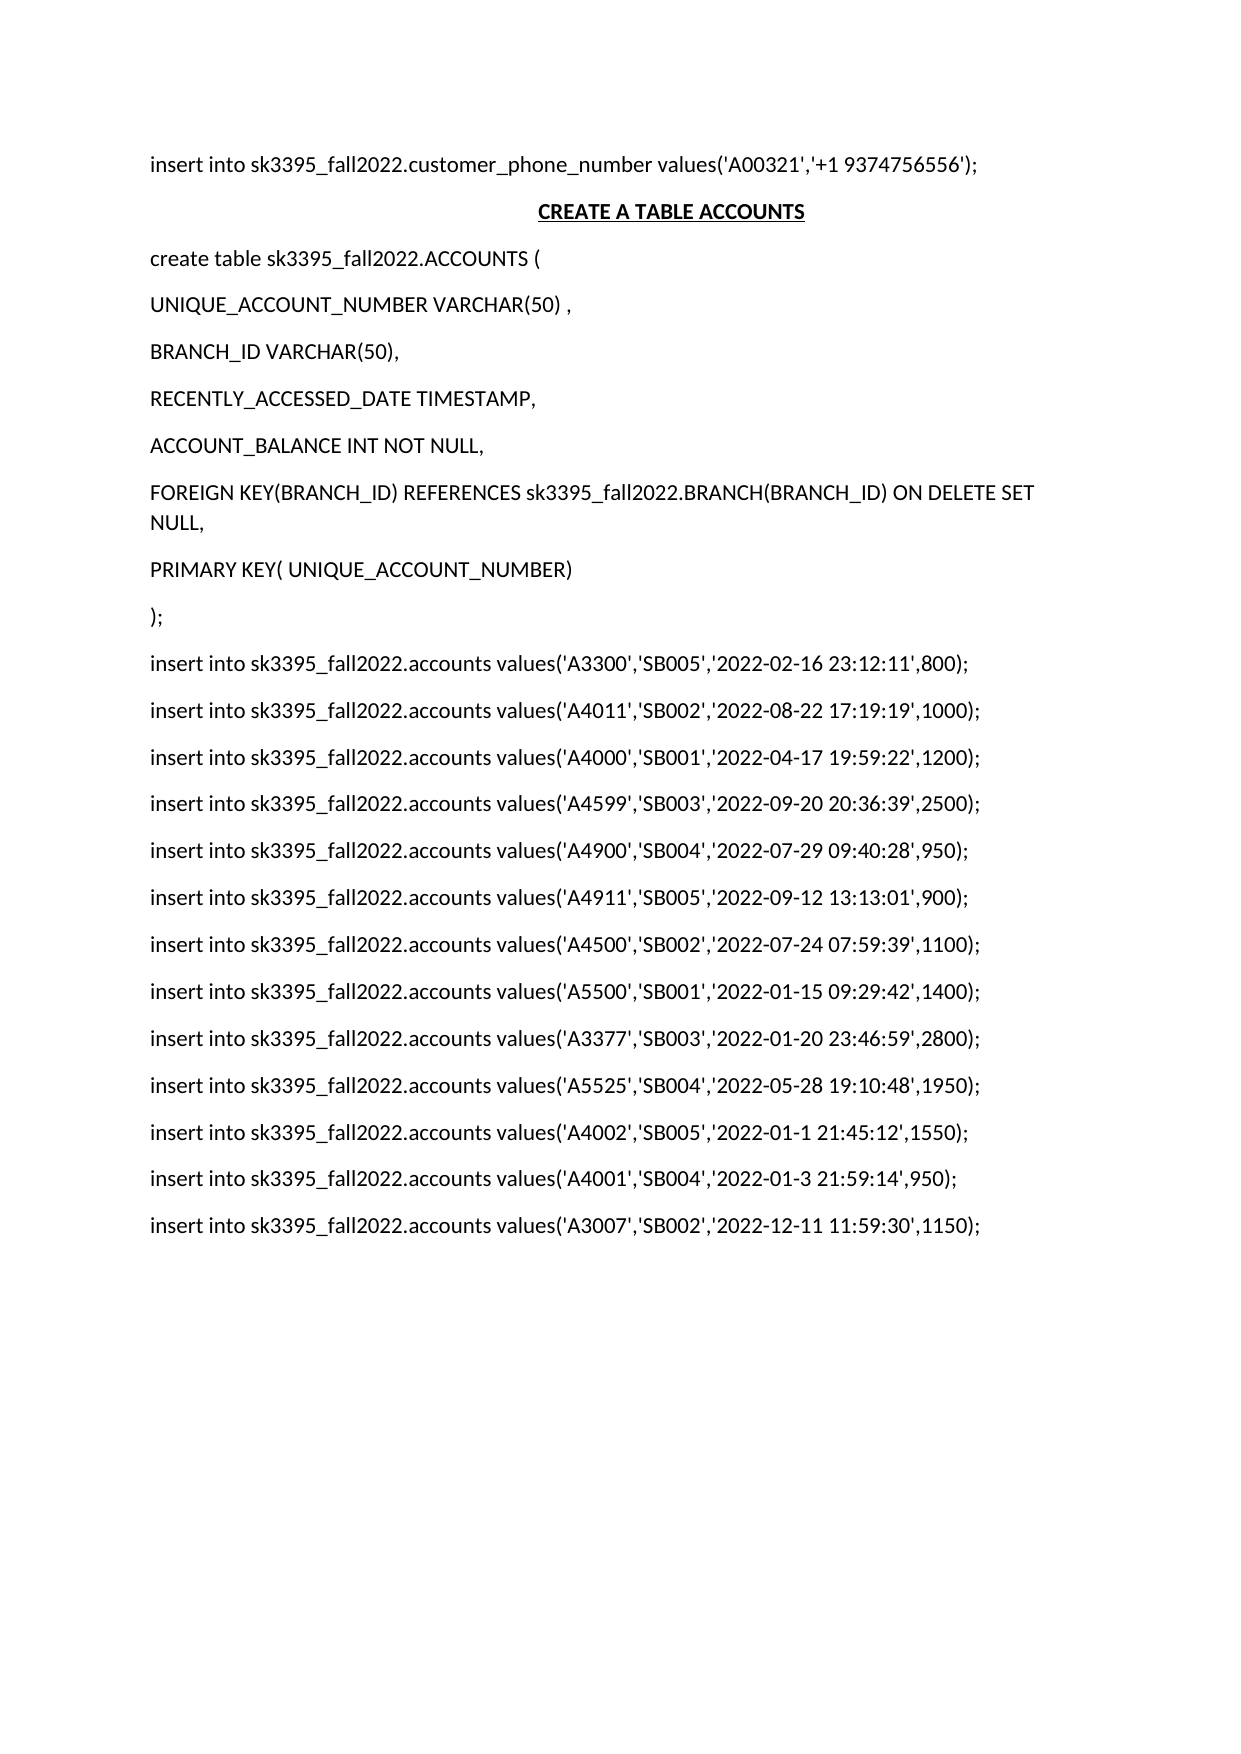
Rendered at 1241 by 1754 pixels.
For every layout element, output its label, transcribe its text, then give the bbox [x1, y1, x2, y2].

text FOREIGN KEY(BRANCH_ID) REFERENCES sk3395_fall2022.BRANCH(BRANCH_ID) ON DELETE SET NULL, [150, 478, 1090, 536]
text insert into sk3395_fall2022.accounts values('A4000','SB001','2022-04-17 19:59:22',1200); [150, 743, 1090, 771]
text insert into sk3395_fall2022.accounts values('A3007','SB002','2022-12-11 11:59:30',1150); [150, 1211, 1090, 1239]
text insert into sk3395_fall2022.accounts values('A4900','SB004','2022-07-29 09:40:28',950); [150, 836, 1090, 864]
text CREATE A TABLE ACCOUNTS [150, 197, 1090, 225]
text insert into sk3395_fall2022.accounts values('A4500','SB002','2022-07-24 07:59:39',1100); [150, 930, 1090, 958]
text insert into sk3395_fall2022.accounts values('A5500','SB001','2022-01-15 09:29:42',1400); [150, 977, 1090, 1005]
text UNIQUE_ACCOUNT_NUMBER VARCHAR(50) , [150, 291, 1090, 319]
text insert into sk3395_fall2022.accounts values('A5525','SB004','2022-05-28 19:10:48',1950); [150, 1071, 1090, 1099]
text ); [150, 602, 1090, 630]
text insert into sk3395_fall2022.accounts values('A4001','SB004','2022-01-3 21:59:14',950); [150, 1164, 1090, 1193]
text create table sk3395_fall2022.ACCOUNTS ( [150, 244, 1090, 272]
text insert into sk3395_fall2022.accounts values('A3300','SB005','2022-02-16 23:12:11',800); [150, 649, 1090, 677]
text insert into sk3395_fall2022.accounts values('A4002','SB005','2022-01-1 21:45:12',1550); [150, 1118, 1090, 1146]
text RECENTLY_ACCESSED_DATE TIMESTAMP, [150, 384, 1090, 412]
text insert into sk3395_fall2022.accounts values('A4911','SB005','2022-09-12 13:13:01',900); [150, 883, 1090, 911]
text insert into sk3395_fall2022.accounts values('A4599','SB003','2022-09-20 20:36:39',2500); [150, 789, 1090, 818]
text insert into sk3395_fall2022.customer_phone_number values('A00321','+1 9374756556'); [150, 150, 1090, 178]
text ACCOUNT_BALANCE INT NOT NULL, [150, 431, 1090, 459]
text PRIMARY KEY( UNIQUE_ACCOUNT_NUMBER) [150, 555, 1090, 583]
text insert into sk3395_fall2022.accounts values('A4011','SB002','2022-08-22 17:19:19',1000); [150, 696, 1090, 724]
text insert into sk3395_fall2022.accounts values('A3377','SB003','2022-01-20 23:46:59',2800); [150, 1024, 1090, 1052]
text BRANCH_ID VARCHAR(50), [150, 337, 1090, 366]
